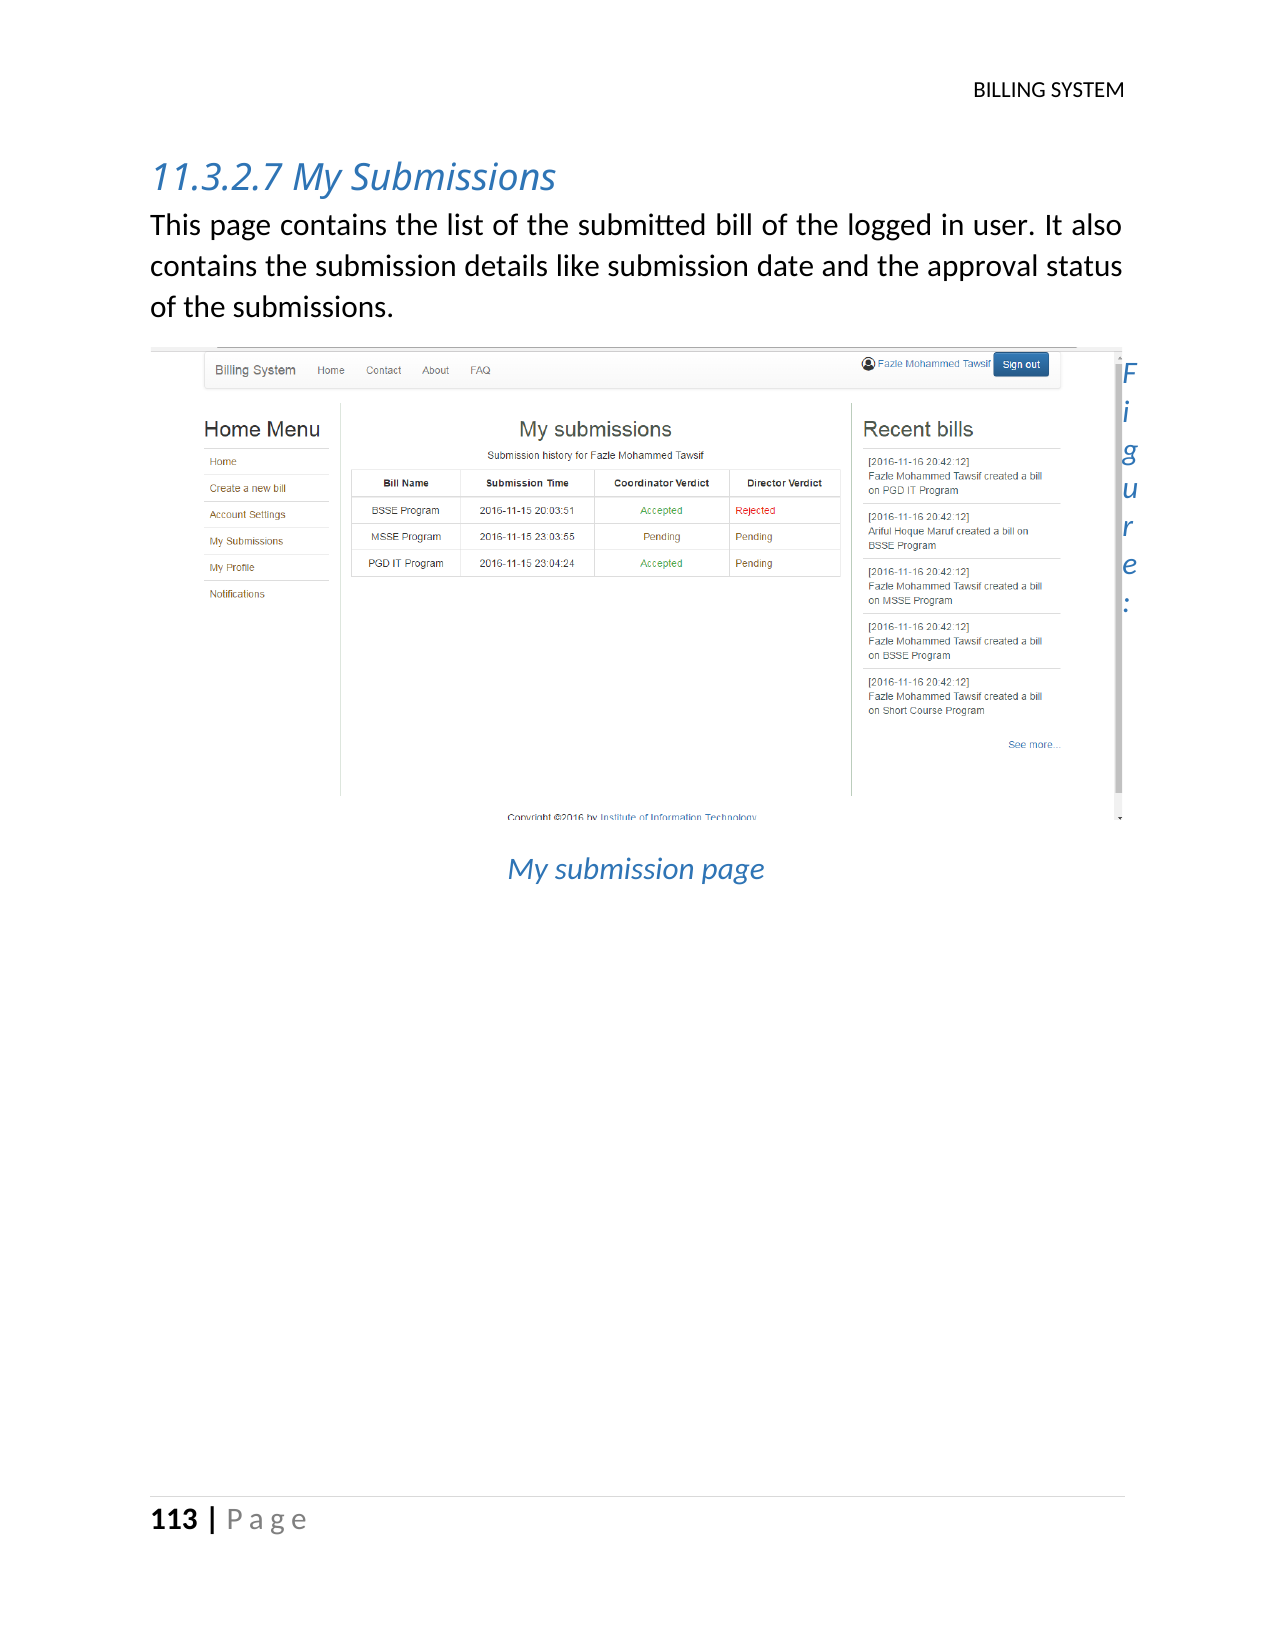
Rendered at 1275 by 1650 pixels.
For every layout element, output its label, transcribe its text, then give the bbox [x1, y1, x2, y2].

text Figure 56: My submission page [150, 571, 1125, 887]
picture [150, 347, 1122, 823]
text This page contains the list of the submitted bill of the logged in user. It also contains the submission details like submission date and the approval status of the submissions. [150, 205, 1125, 326]
subtitle 11.3.2.7 My Submissions [150, 150, 1125, 201]
